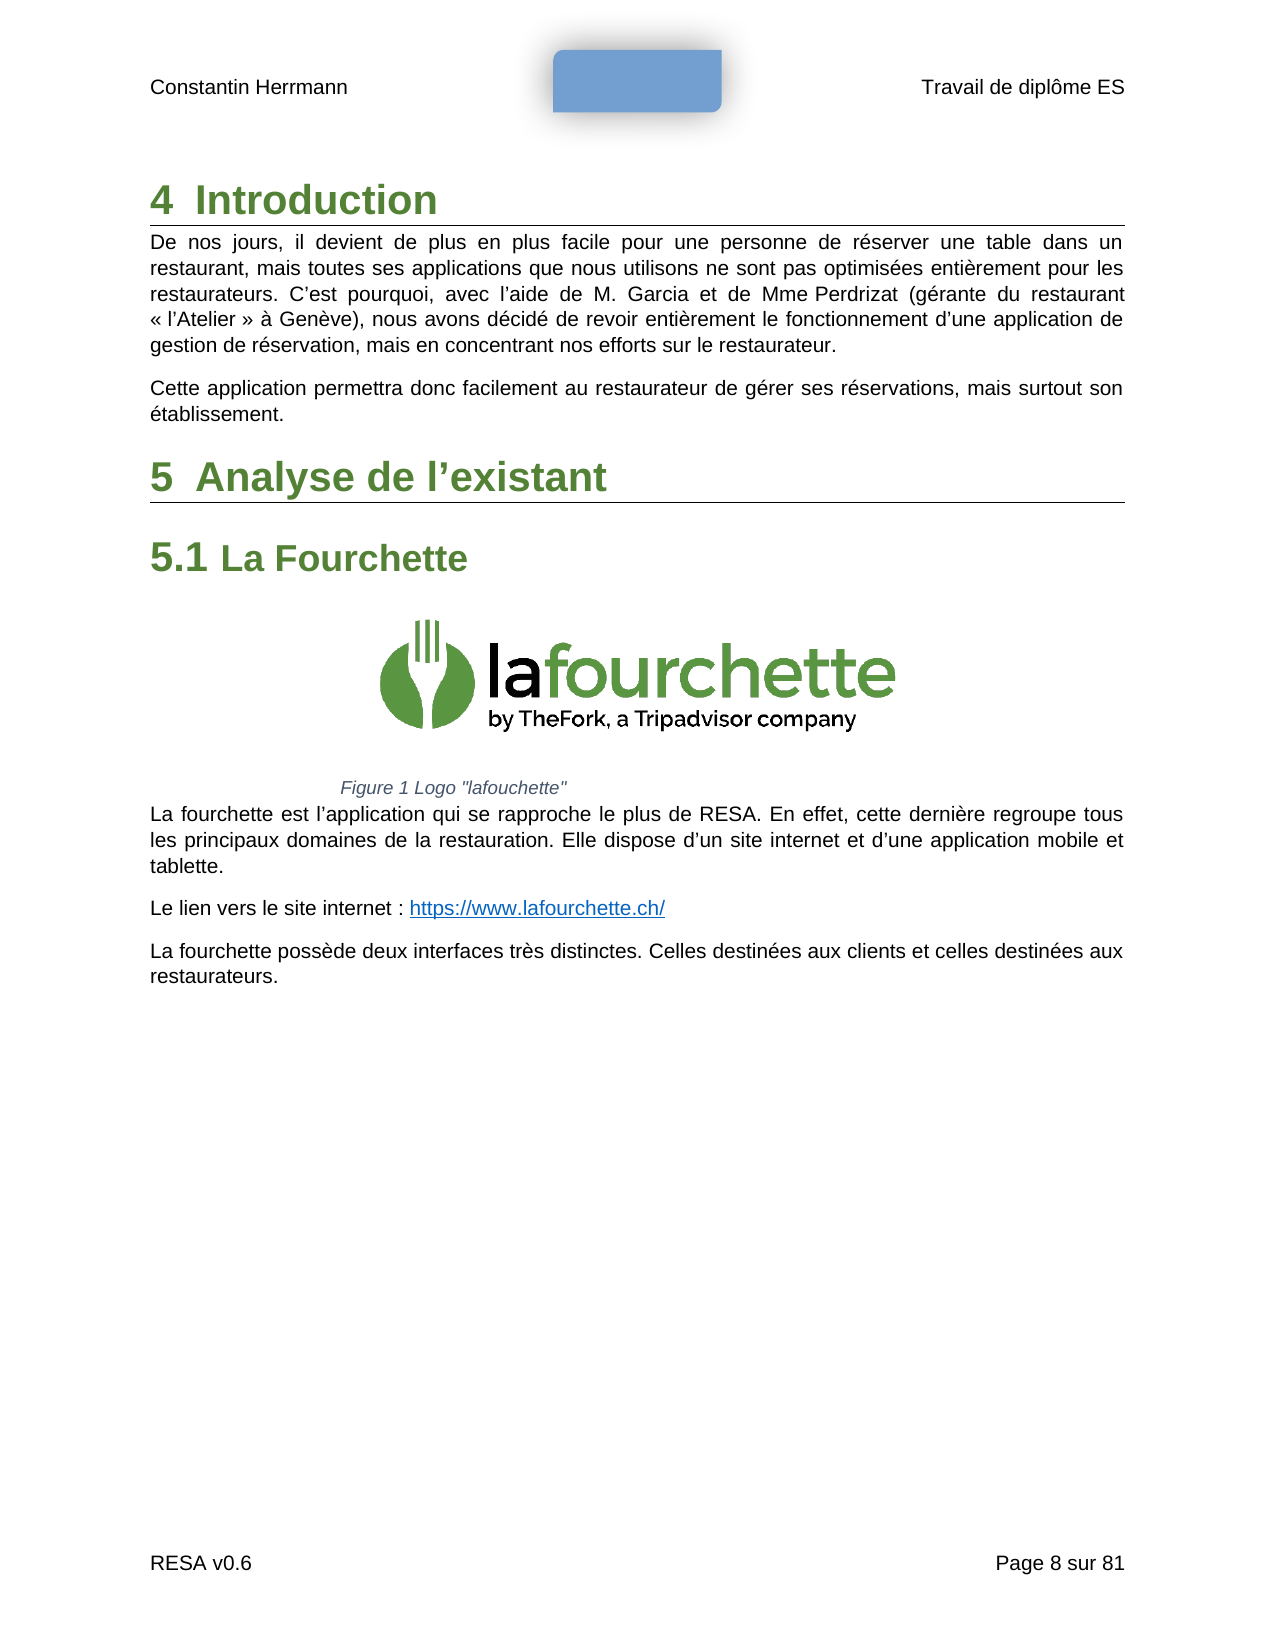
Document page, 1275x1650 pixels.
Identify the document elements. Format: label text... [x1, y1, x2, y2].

text Cette application permettra donc facilement au restaurateur de gérer ses réservations, mais surtout son établissement. [150, 376, 1125, 425]
text De nos jours, il devient de plus en plus facile pour une personne de réserver une table dans un restaurant, mais toutes ses applications que nous utilisons ne sont pas optimisées entièrement pour les restaurateurs. C’est pourquoi, avec l’aide de M. Garcia et de Mme Perdrizat (gérante du restaurant « l’Atelier » à Genève), nous avons décidé de revoir entièrement le fonctionnement d’une application de gestion de réservation, mais en concentrant nos efforts sur le restaurateur. [150, 230, 1125, 357]
subtitle Analyse de l’existant [150, 452, 1125, 502]
subtitle La Fourchette [150, 532, 1125, 580]
picture [340, 581, 935, 768]
text La fourchette possède deux interfaces très distinctes. Celles destinées aux clients et celles destinées aux restaurateurs. [150, 938, 1125, 988]
subtitle Introduction [150, 175, 1125, 225]
text Le lien vers le site internet : https://www.lafourchette.ch/ [150, 896, 1125, 920]
